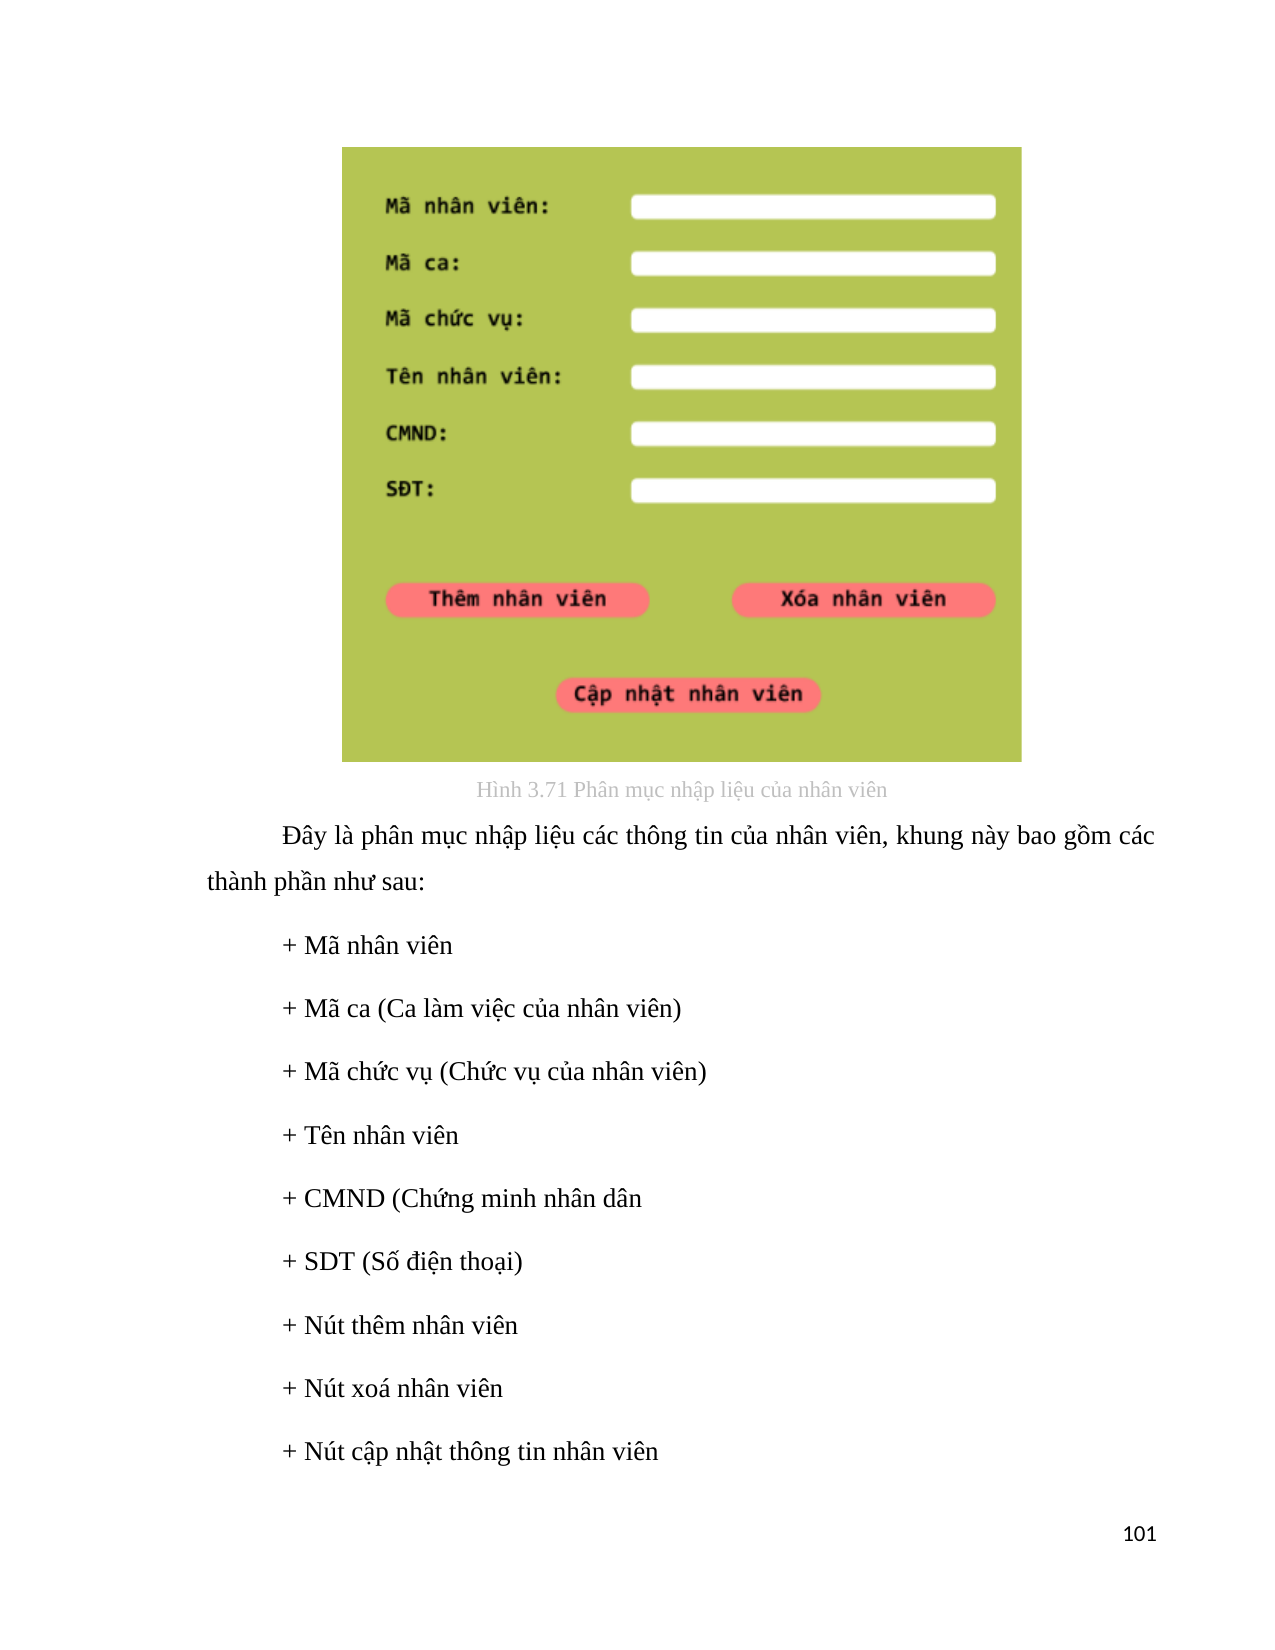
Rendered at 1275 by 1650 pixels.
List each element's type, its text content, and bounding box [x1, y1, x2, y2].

text Đây là phân mục nhập liệu các thông tin của nhân viên, khung này bao gồm các thành phần như sau: [207, 819, 1157, 897]
text + Mã chức vụ (Chức vụ của nhân viên) [207, 1055, 1157, 1087]
text + Nút cập nhật thông tin nhân viên [207, 1435, 1157, 1467]
text + CMND (Chứng minh nhân dân [207, 1182, 1157, 1213]
text + Nút xoá nhân viên [207, 1372, 1157, 1403]
text + Tên nhân viên [207, 1119, 1157, 1150]
text Hình 3.71 Phân mục nhập liệu của nhân viên [207, 776, 1157, 802]
text + Nút thêm nhân viên [207, 1309, 1157, 1340]
text + Mã ca (Ca làm việc của nhân viên) [207, 992, 1157, 1023]
text + Mã nhân viên [207, 929, 1157, 960]
picture [342, 147, 1022, 762]
text + SDT (Số điện thoại) [207, 1245, 1157, 1277]
